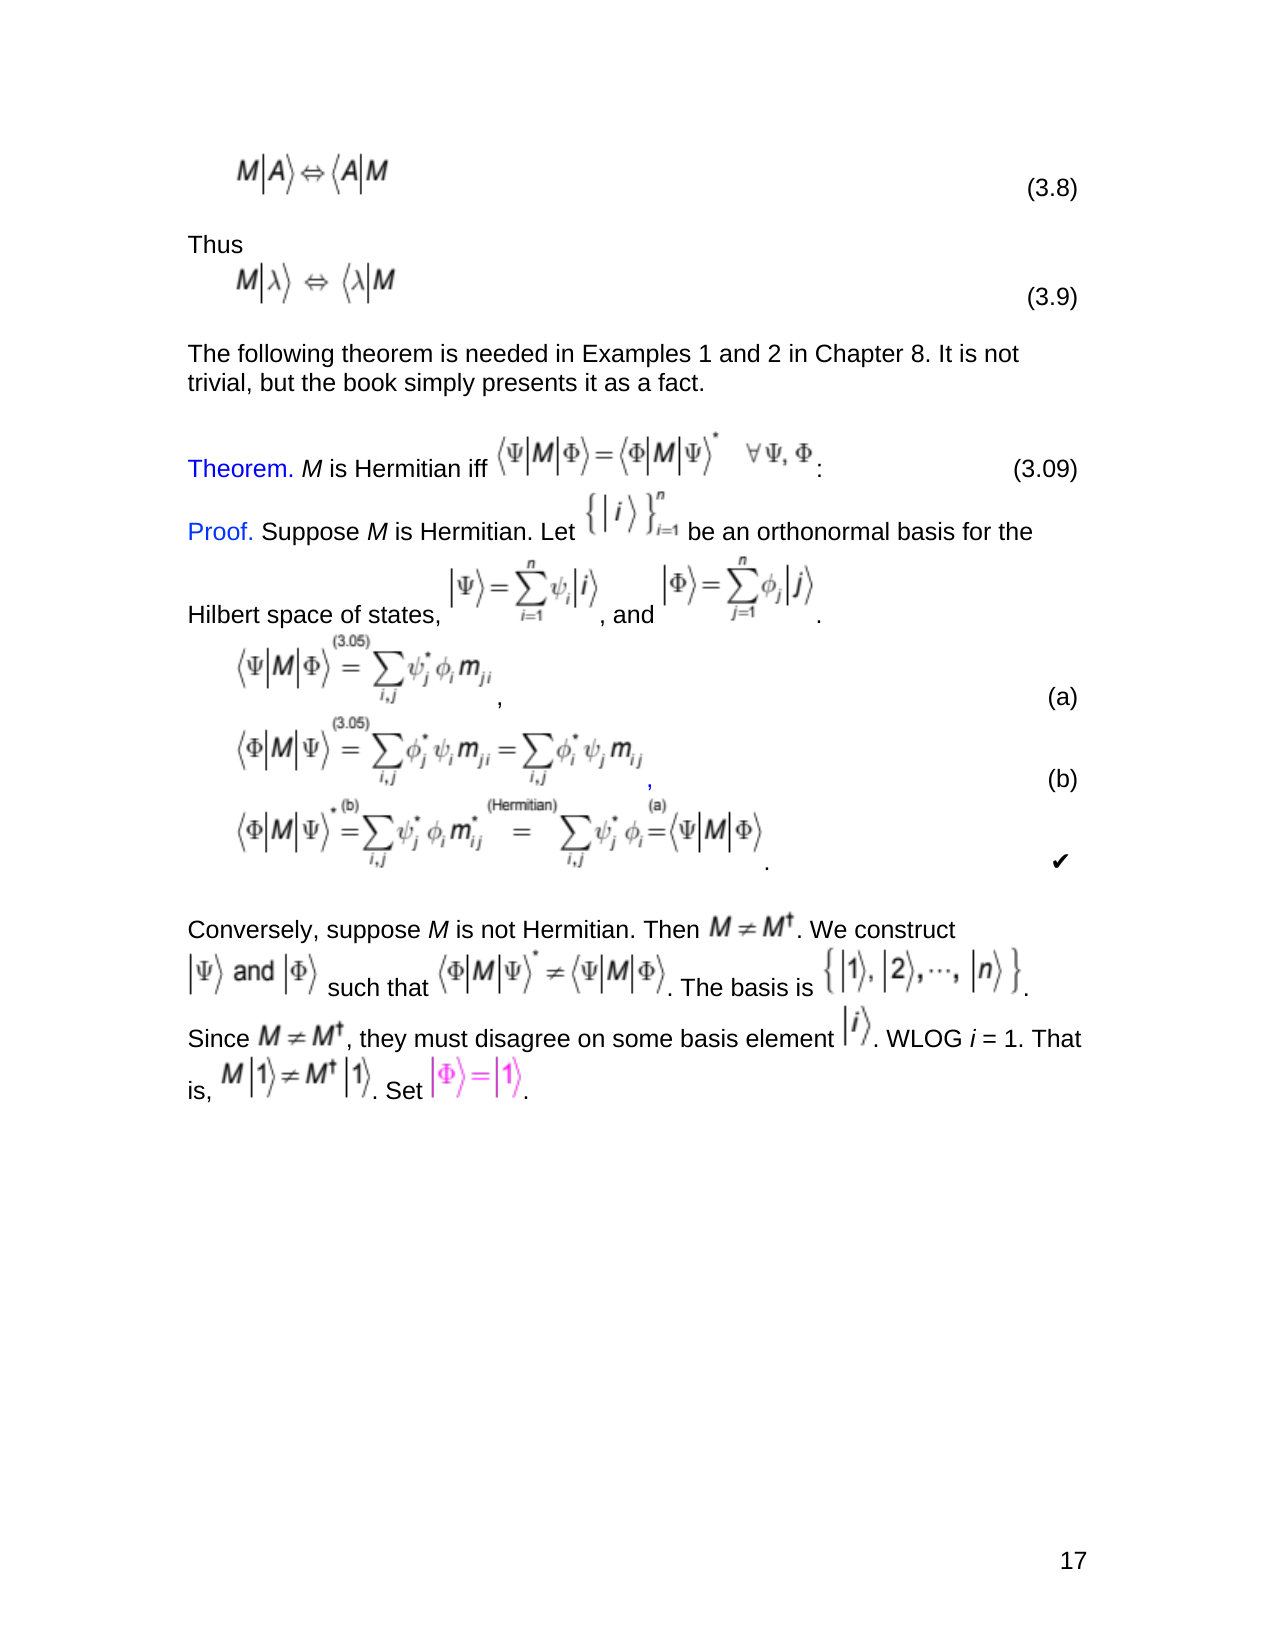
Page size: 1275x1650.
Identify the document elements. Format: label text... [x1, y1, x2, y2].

text (3.9) [187, 259, 1087, 311]
text Thus [187, 230, 1087, 259]
text Conversely, suppose M is not Hermitian. Then . We construct such that . The basis is . Since , they must disagree on some basis element . WLOG i = 1. That is, . Set . [187, 906, 1087, 1104]
text The following theorem is needed in Examples 1 and 2 in Chapter 8. It is not trivial, but the book simply presents it as a fact. [187, 339, 1087, 397]
text (3.8) [187, 150, 1087, 202]
text , (a) [187, 628, 1087, 711]
text . ✔ [187, 793, 1087, 877]
text Proof. Suppose M is Hermitian. Let be an orthonormal basis for the Hilbert space of states, , and . [187, 483, 1087, 628]
text Theorem. M is Hermitian iff : (3.09) [187, 426, 1087, 483]
text , (b) [187, 711, 1087, 793]
